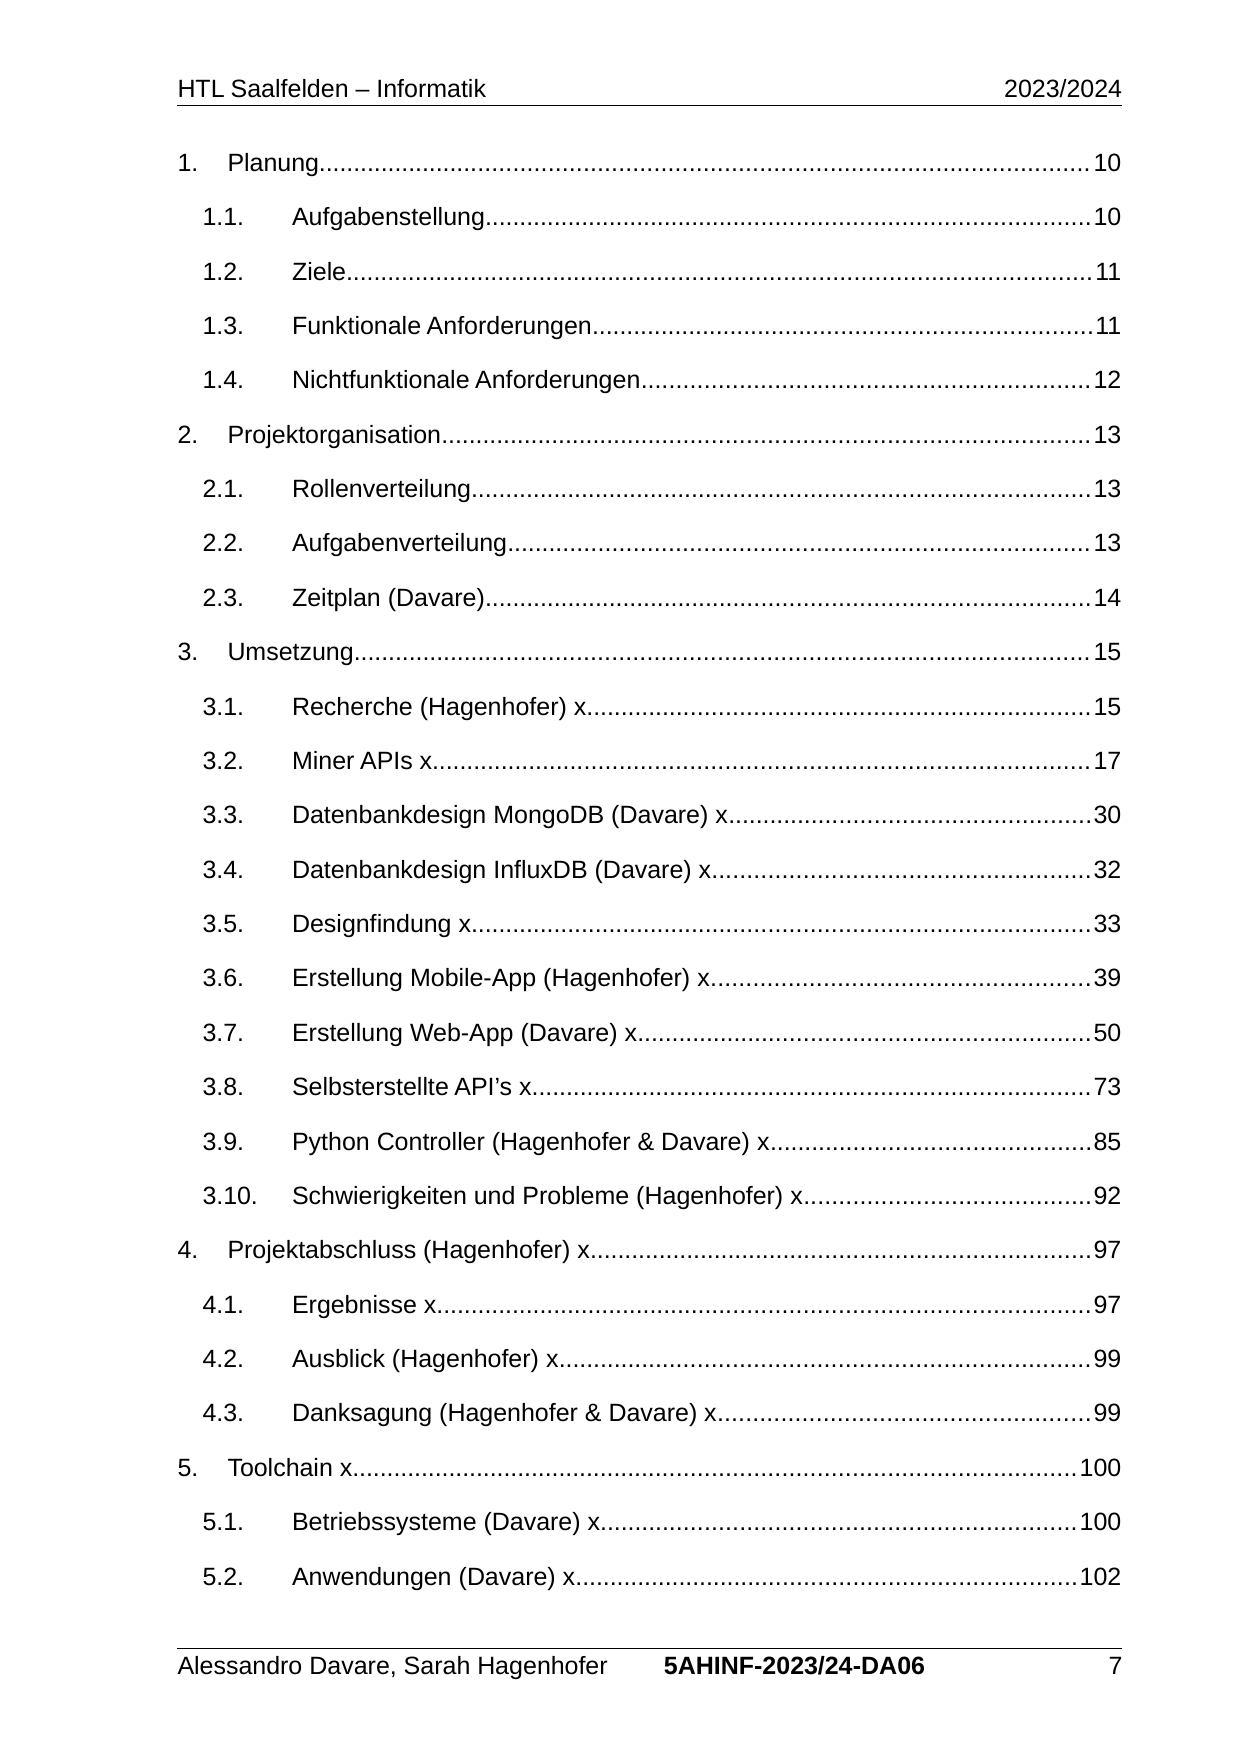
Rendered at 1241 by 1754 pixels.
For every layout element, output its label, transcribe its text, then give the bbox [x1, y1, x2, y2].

text 2.3. Zeitplan (Davare) 14 [202, 583, 1122, 611]
text 3.1. Recherche (Hagenhofer) x 15 [202, 691, 1122, 720]
text 3. Umsetzung 15 [177, 637, 1122, 666]
text 3.4. Datenbankdesign InfluxDB (Davare) x 32 [202, 854, 1122, 883]
text 3.3. Datenbankdesign MongoDB (Davare) x 30 [202, 800, 1122, 829]
text 4.2. Ausblick (Hagenhofer) x 99 [202, 1344, 1122, 1373]
text 3.2. Miner APIs x 17 [202, 746, 1122, 774]
text 3.8. Selbsterstellte API’s x 73 [202, 1072, 1122, 1101]
text 1.2. Ziele 11 [202, 256, 1122, 285]
text 1.4. Nichtfunktionale Anforderungen 12 [202, 365, 1122, 394]
text 4.3. Danksagung (Hagenhofer & Davare) x 99 [202, 1398, 1122, 1427]
text 5.2. Anwendungen (Davare) x 102 [202, 1561, 1122, 1590]
text 4.1. Ergebnisse x 97 [202, 1289, 1122, 1318]
text 3.9. Python Controller (Hagenhofer & Davare) x 85 [202, 1126, 1122, 1155]
text 1.1. Aufgabenstellung 10 [202, 202, 1122, 231]
text 2.1. Rollenverteilung 13 [202, 474, 1122, 503]
text 1. Planung 10 [177, 148, 1122, 176]
text 3.5. Designfindung x 33 [202, 909, 1122, 938]
text 3.10. Schwierigkeiten und Probleme (Hagenhofer) x 92 [202, 1181, 1122, 1209]
text 4. Projektabschluss (Hagenhofer) x 97 [177, 1235, 1122, 1264]
text 5. Toolchain x 100 [177, 1453, 1122, 1481]
text 3.7. Erstellung Web-App (Davare) x 50 [202, 1018, 1122, 1046]
text 3.6. Erstellung Mobile-App (Hagenhofer) x 39 [202, 963, 1122, 992]
text 5.1. Betriebssysteme (Davare) x 100 [202, 1507, 1122, 1536]
text 1.3. Funktionale Anforderungen 11 [202, 311, 1122, 339]
text 2.2. Aufgabenverteilung 13 [202, 528, 1122, 557]
text 2. Projektorganisation 13 [177, 419, 1122, 448]
